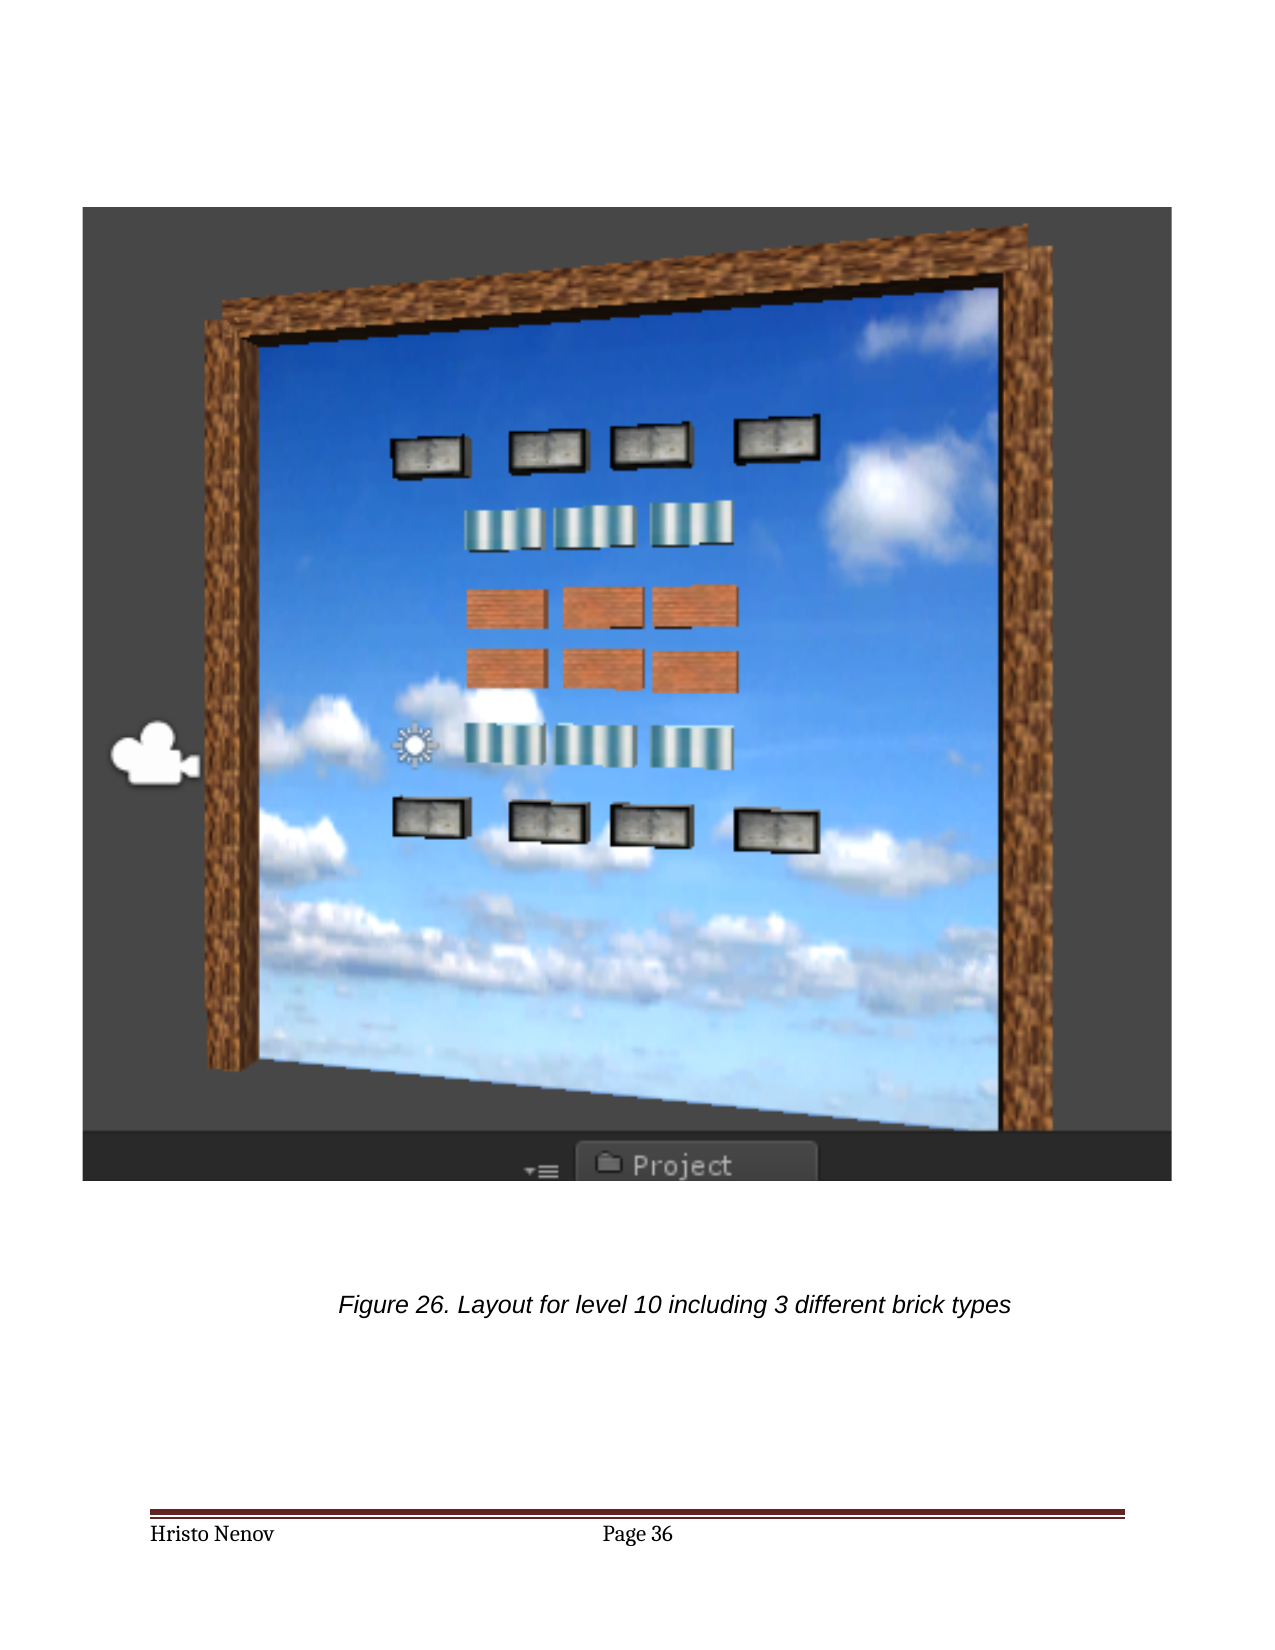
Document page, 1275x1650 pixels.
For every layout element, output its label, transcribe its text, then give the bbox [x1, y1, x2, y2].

list Figure 26. Layout for level 10 including 3 different brick types [225, 1290, 1125, 1319]
picture [82, 207, 1172, 1181]
